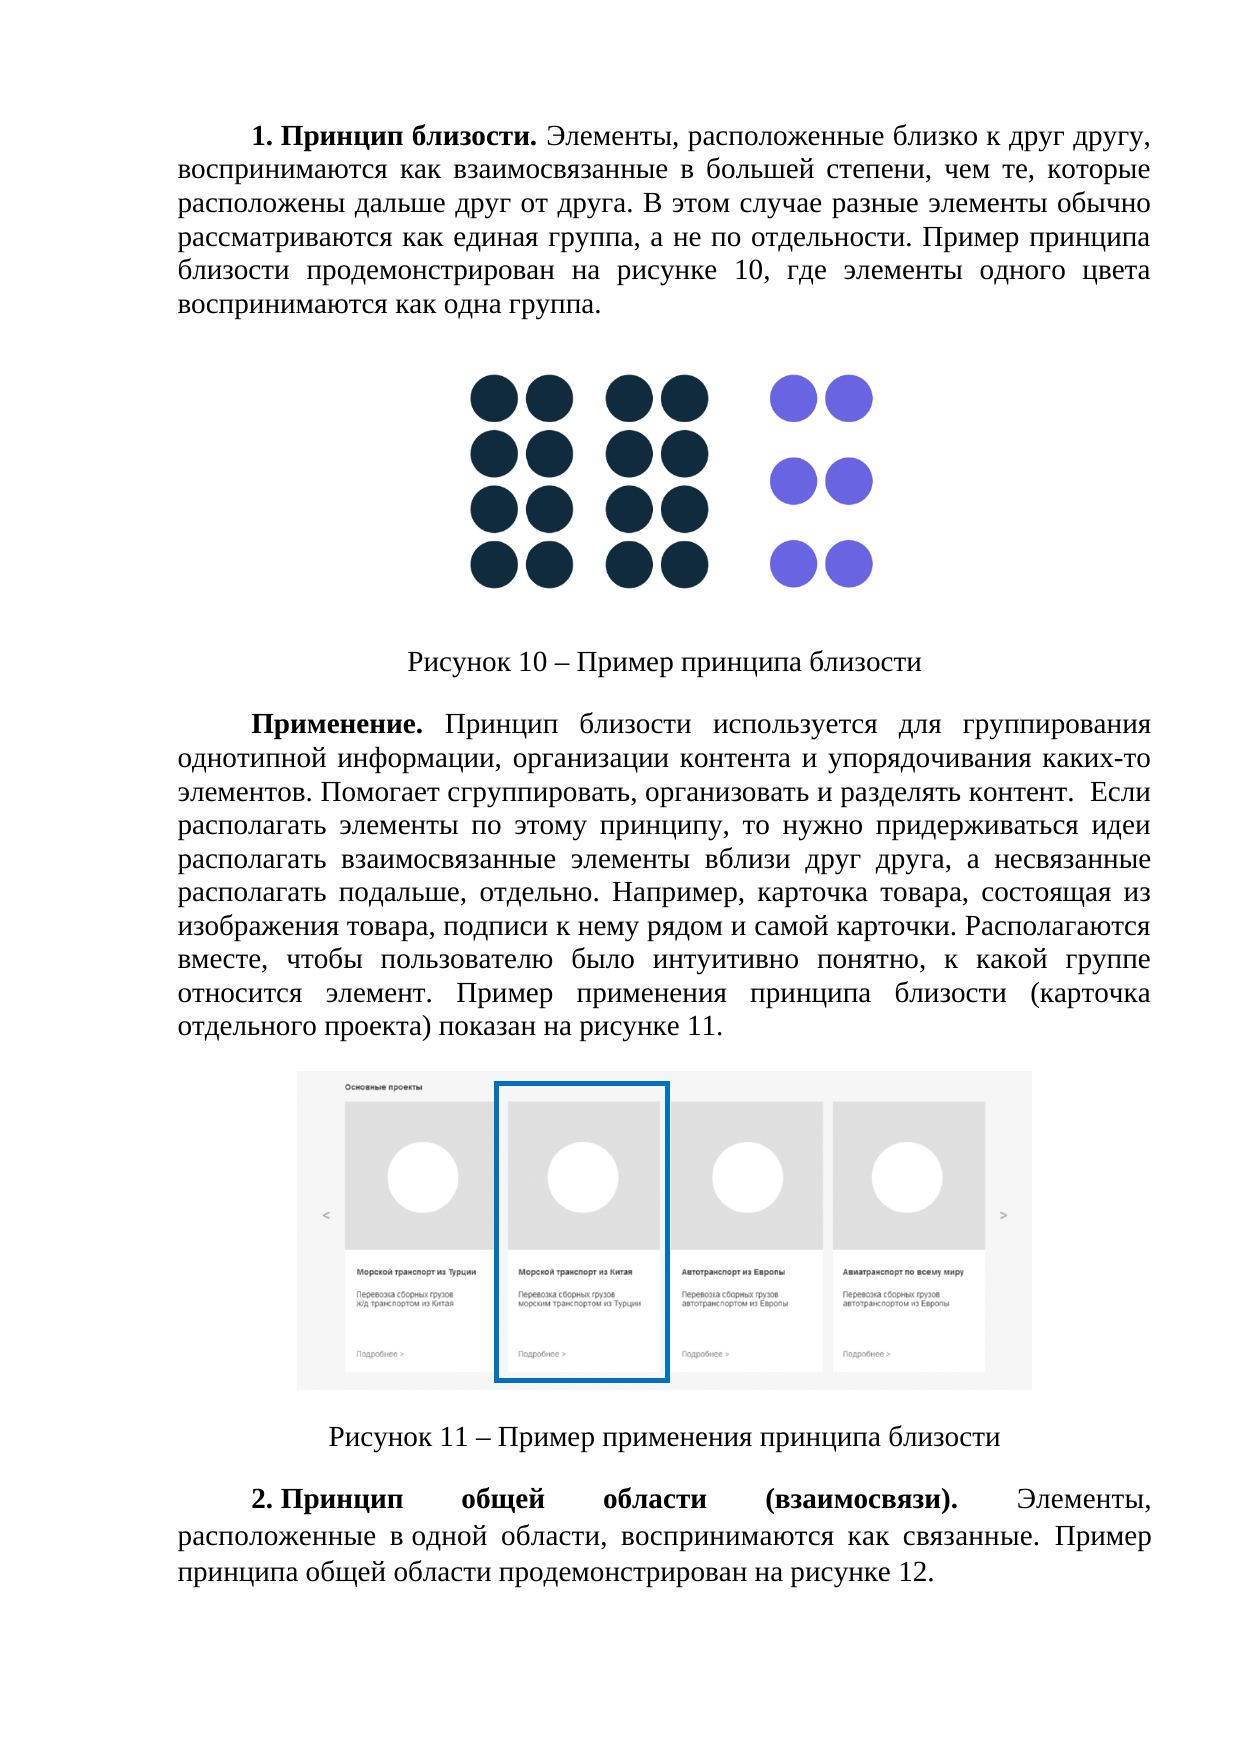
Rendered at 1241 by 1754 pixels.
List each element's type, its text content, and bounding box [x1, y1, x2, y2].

text Рисунок 11 – Пример применения принципа близости [177, 1419, 1152, 1452]
text Применение. Принцип близости используется для группирования однотипной информации, организации контента и упорядочивания каких-то элементов. Помогает сгруппировать, организовать и разделять контент. Если располагать элементы по этому принципу, то нужно придерживаться идеи располагать взаимосвязанные элементы вблизи друг друга, а несвязанные располагать подальше, отдельно. Например, карточка товара, состоящая из изображения товара, подписи к нему рядом и самой карточки. Располагаются вместе, чтобы пользователю было интуитивно понятно, к какой группе относится элемент. Пример применения принципа близости (карточка отдельного проекта) показан на рисунке 11. [177, 707, 1152, 1042]
list Принцип общей области (взаимосвязи). Элементы, расположенные в одной области, воспринимаются как связанные. Пример принципа общей области продемонстрирован на рисунке 12. [177, 1482, 1152, 1587]
text Рисунок 10 – Пример принципа близости [177, 644, 1152, 677]
picture [297, 1071, 1032, 1390]
picture [436, 348, 893, 615]
list Принцип близости. Элементы, расположенные близко к друг другу, воспринимаются как взаимосвязанные в большей степени, чем те, которые расположены дальше друг от друга. В этом случае разные элементы обычно рассматриваются как единая группа, а не по отдельности. Пример принципа близости продемонстрирован на рисунке 10, где элементы одного цвета воспринимаются как одна группа. [177, 118, 1152, 319]
